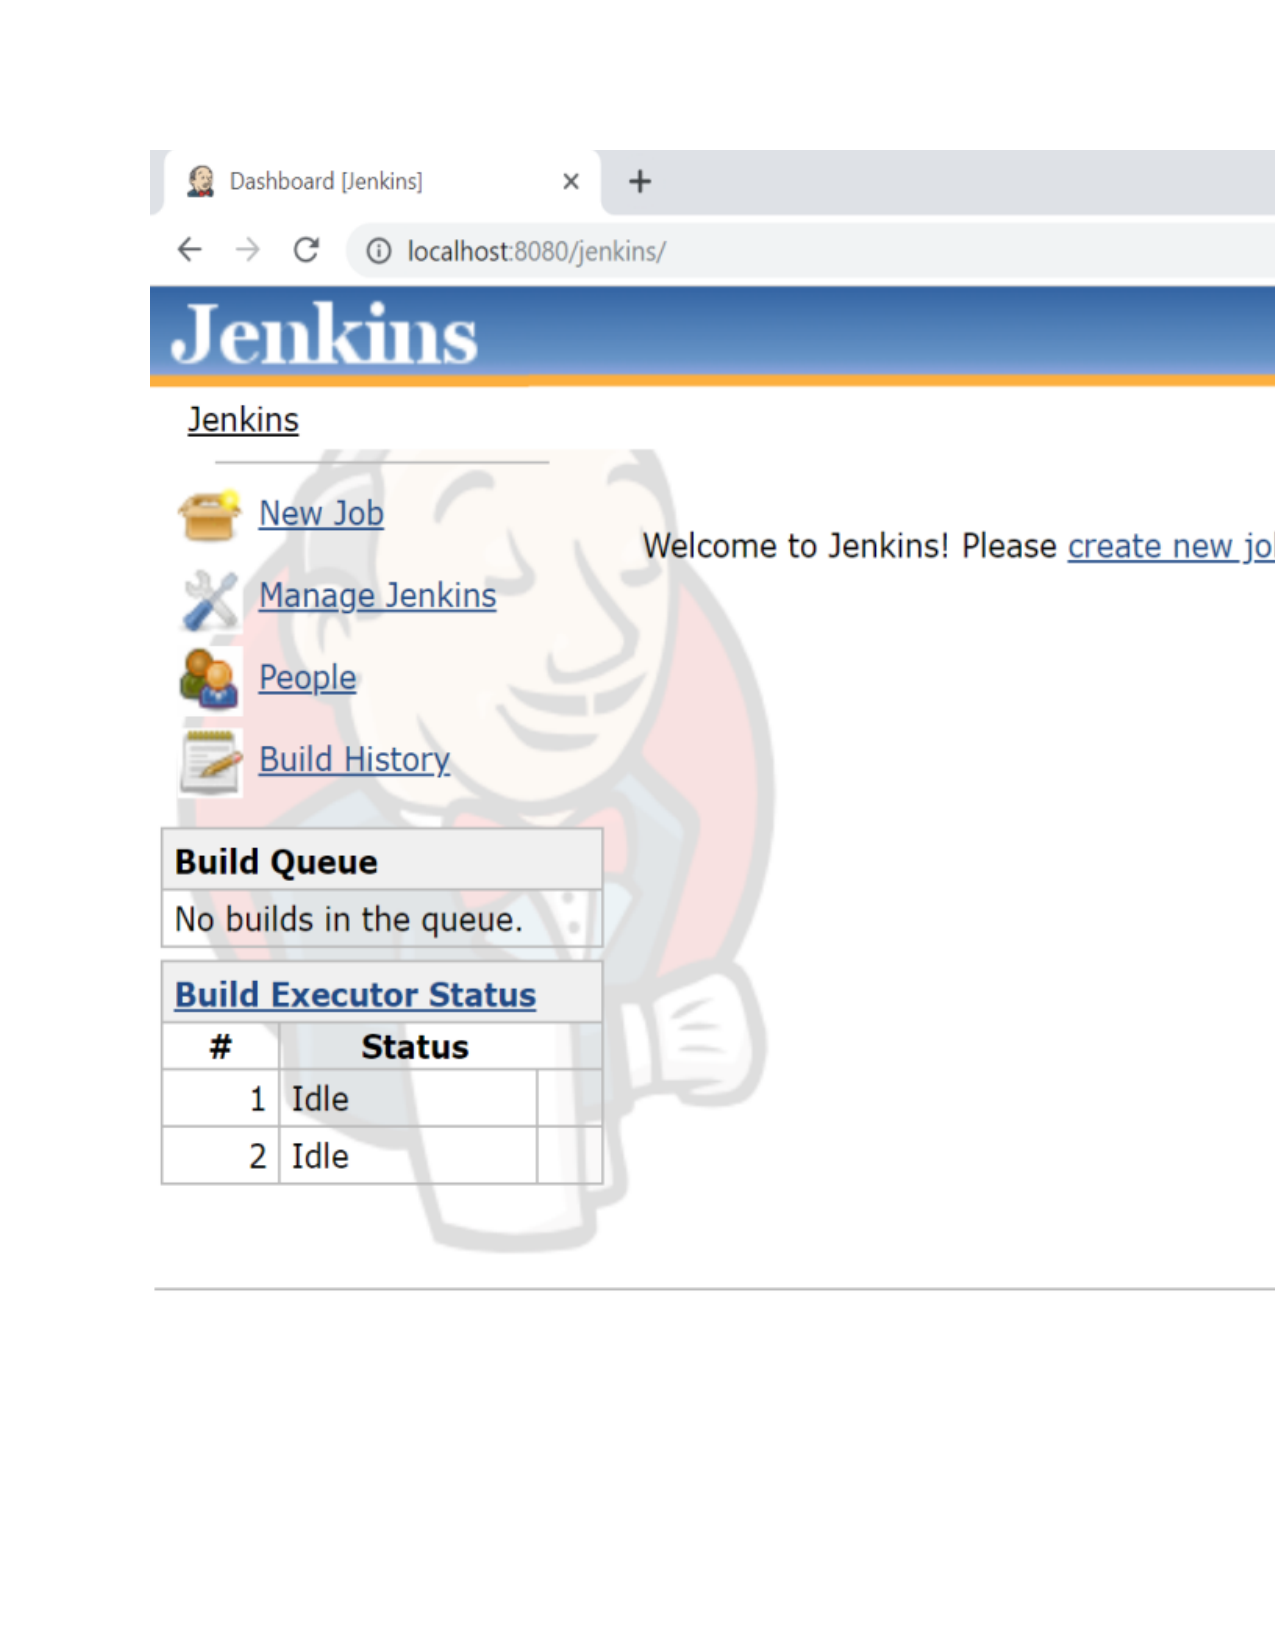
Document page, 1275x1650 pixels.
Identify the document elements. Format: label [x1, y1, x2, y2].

picture [150, 150, 1275, 1469]
